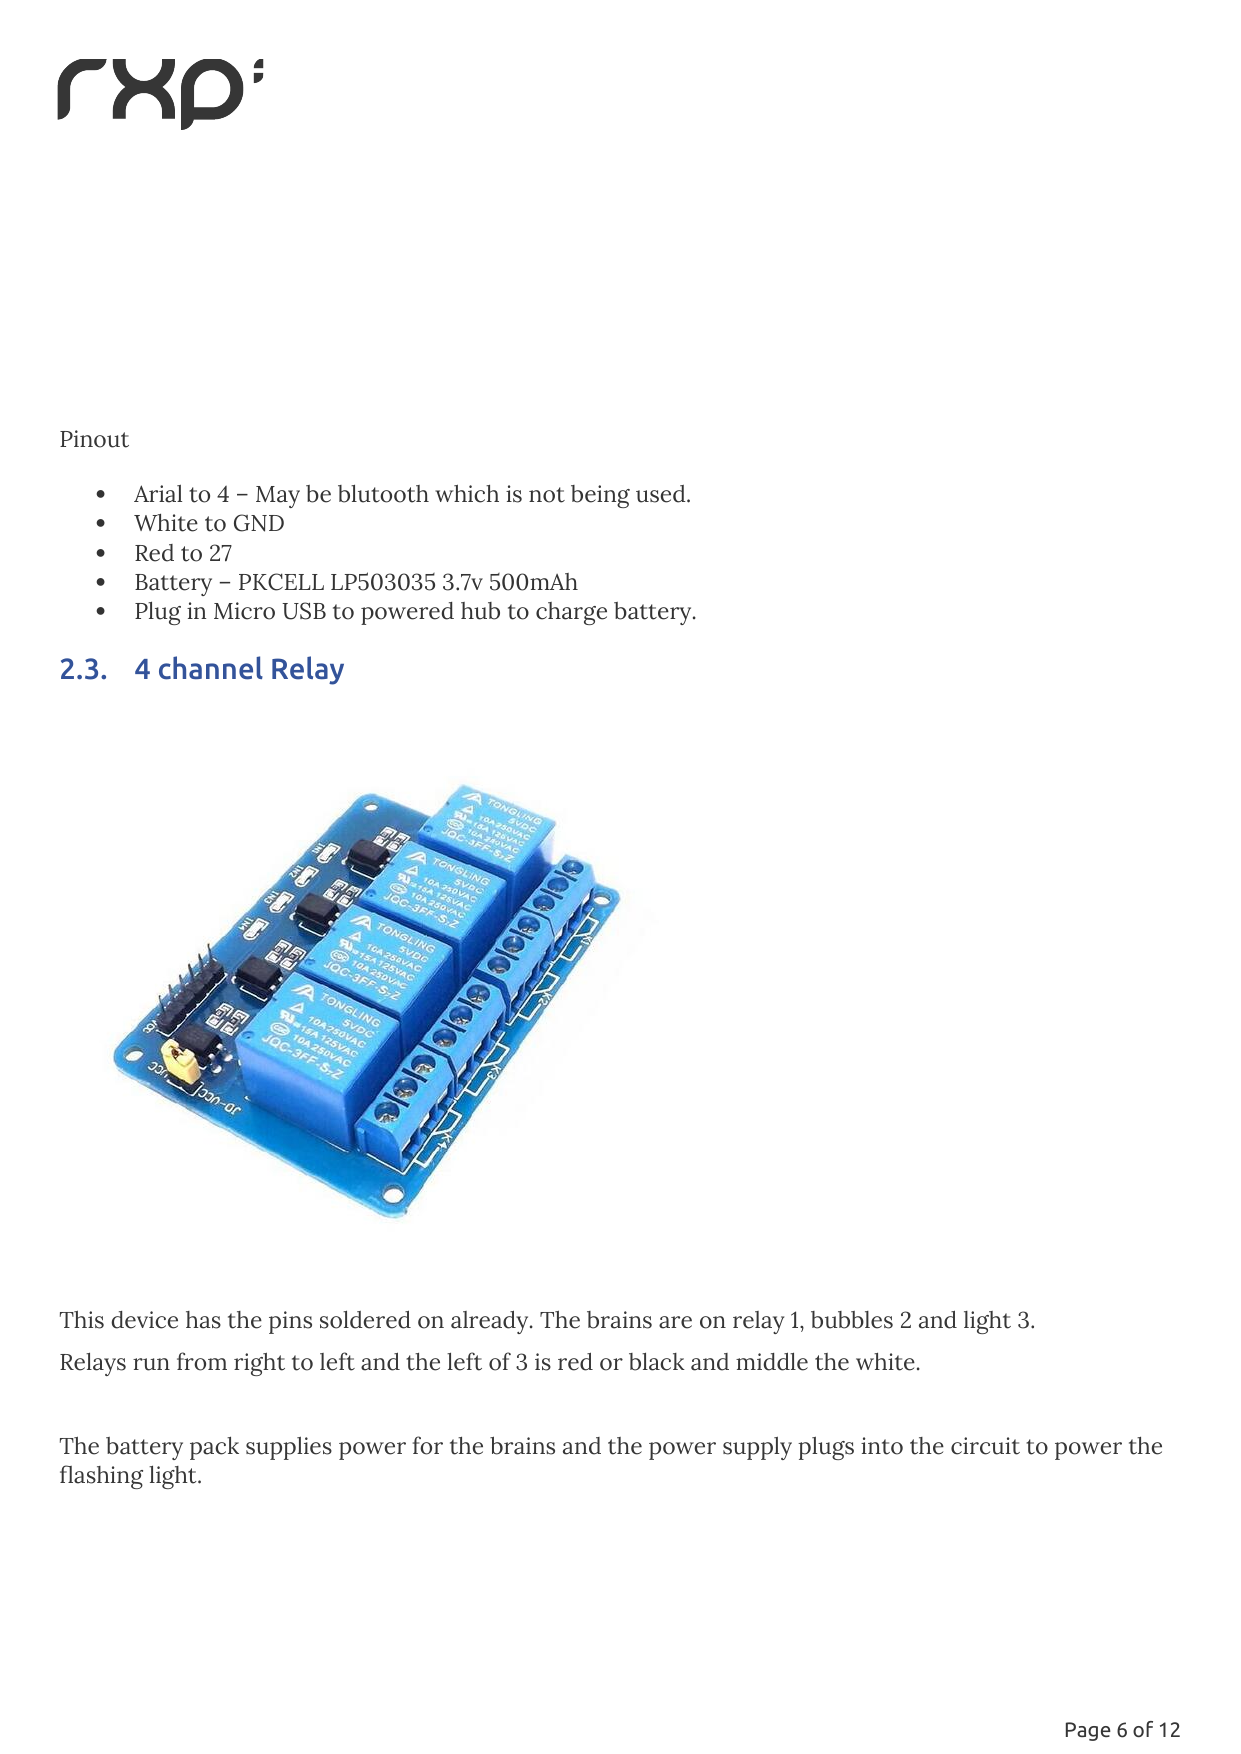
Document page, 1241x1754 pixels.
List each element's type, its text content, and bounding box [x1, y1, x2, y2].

text Relays run from right to left and the left of 3 is red or black and middle the white. [59, 1348, 1181, 1377]
list White to GND [97, 508, 1181, 538]
list Arial to 4 – May be blutooth which is not being used. [97, 479, 1181, 508]
list Red to 27 [97, 538, 1181, 567]
picture [59, 697, 668, 1294]
text The battery pack supplies power for the brains and the power supply plugs into the circuit to power the flashing light. [59, 1431, 1181, 1490]
picture [57, 59, 264, 130]
list Battery – PKCELL LP503035 3.7v 500mAh [97, 567, 1181, 597]
text This device has the pins soldered on already. The brains are on relay 1, bubbles 2 and light 3. [59, 1306, 1181, 1335]
text Pinout [59, 425, 1181, 454]
list Plug in Micro USB to powered hub to charge battery. [97, 597, 1181, 626]
subtitle 4 channel Relay [59, 651, 1181, 684]
